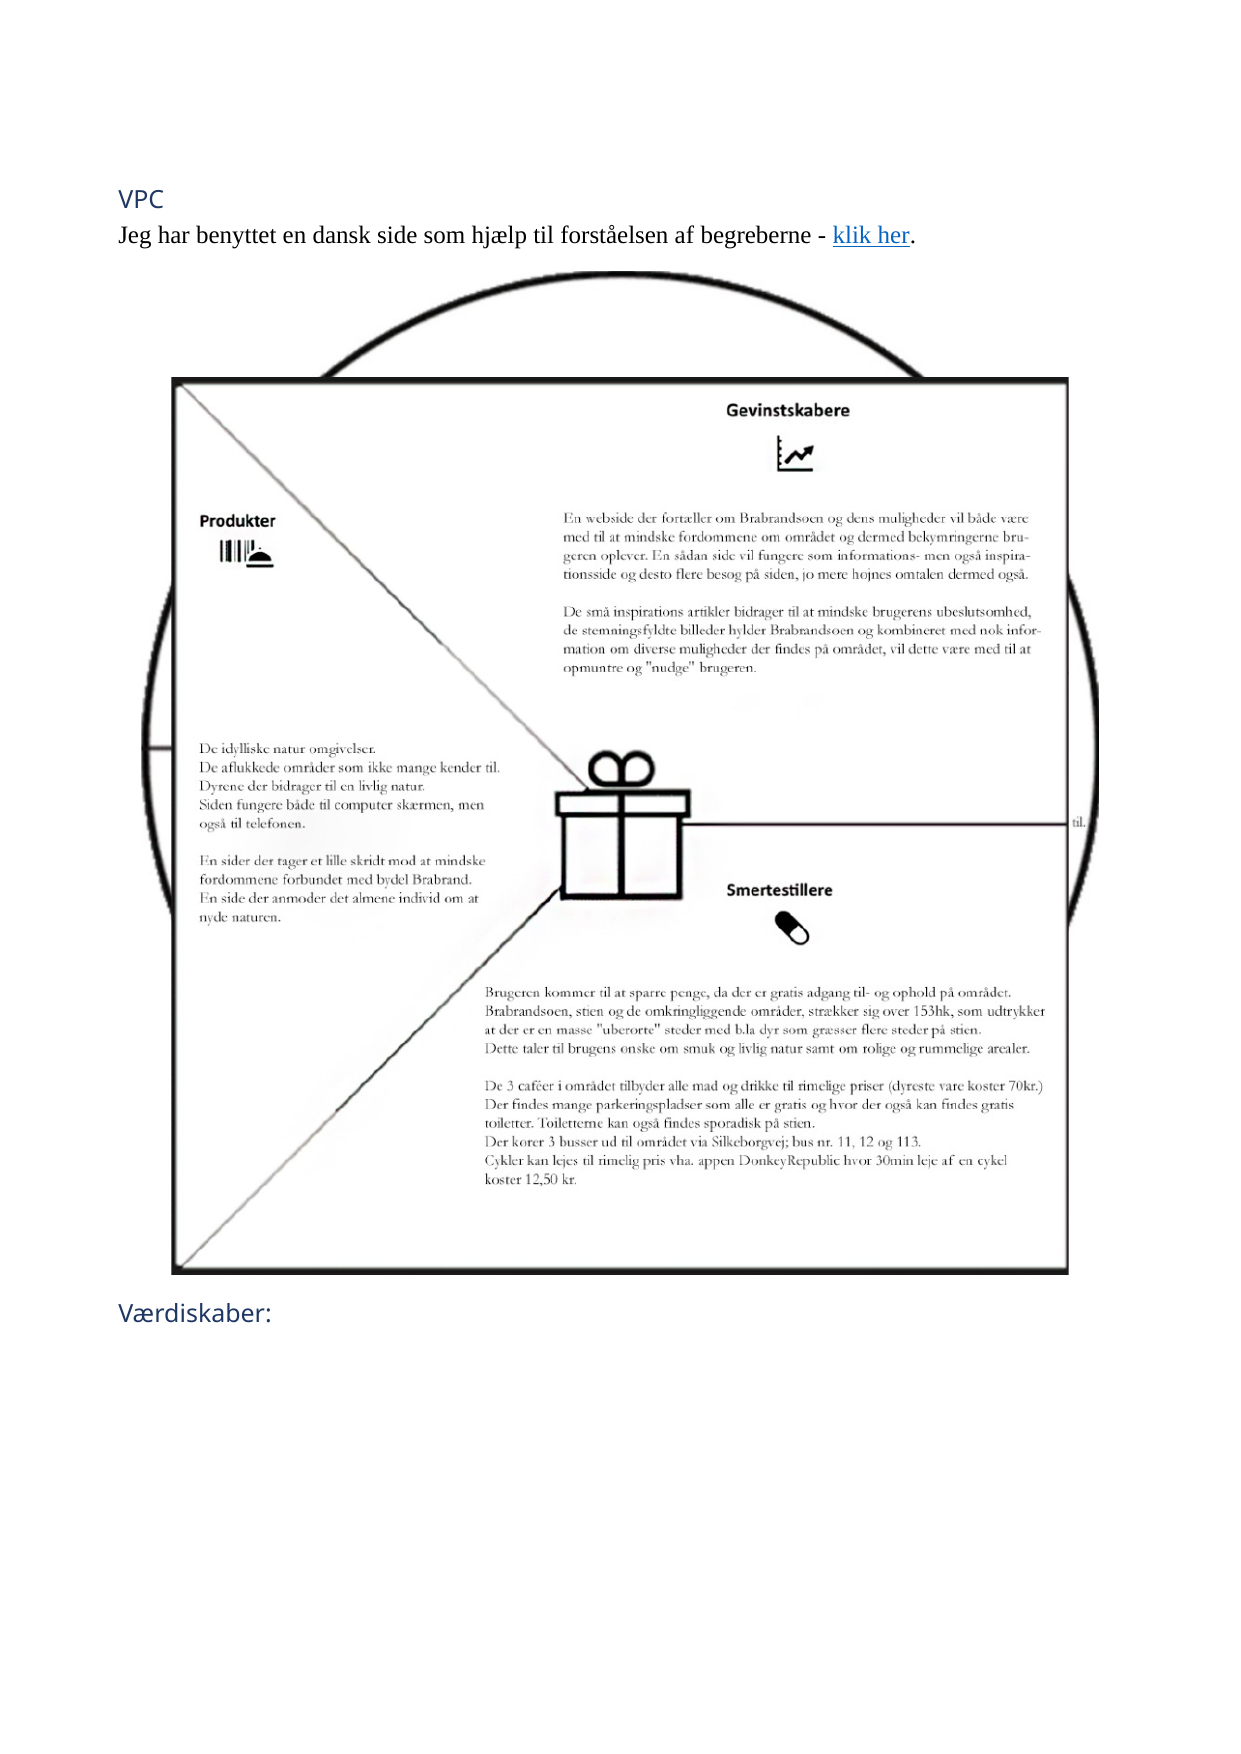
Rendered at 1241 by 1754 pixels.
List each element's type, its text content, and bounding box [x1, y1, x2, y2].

text Jeg har benyttet en dansk side som hjælp til forståelsen af begreberne - klik her. [118, 221, 1122, 249]
picture [141, 271, 1099, 1275]
subtitle VPC [118, 181, 1122, 215]
